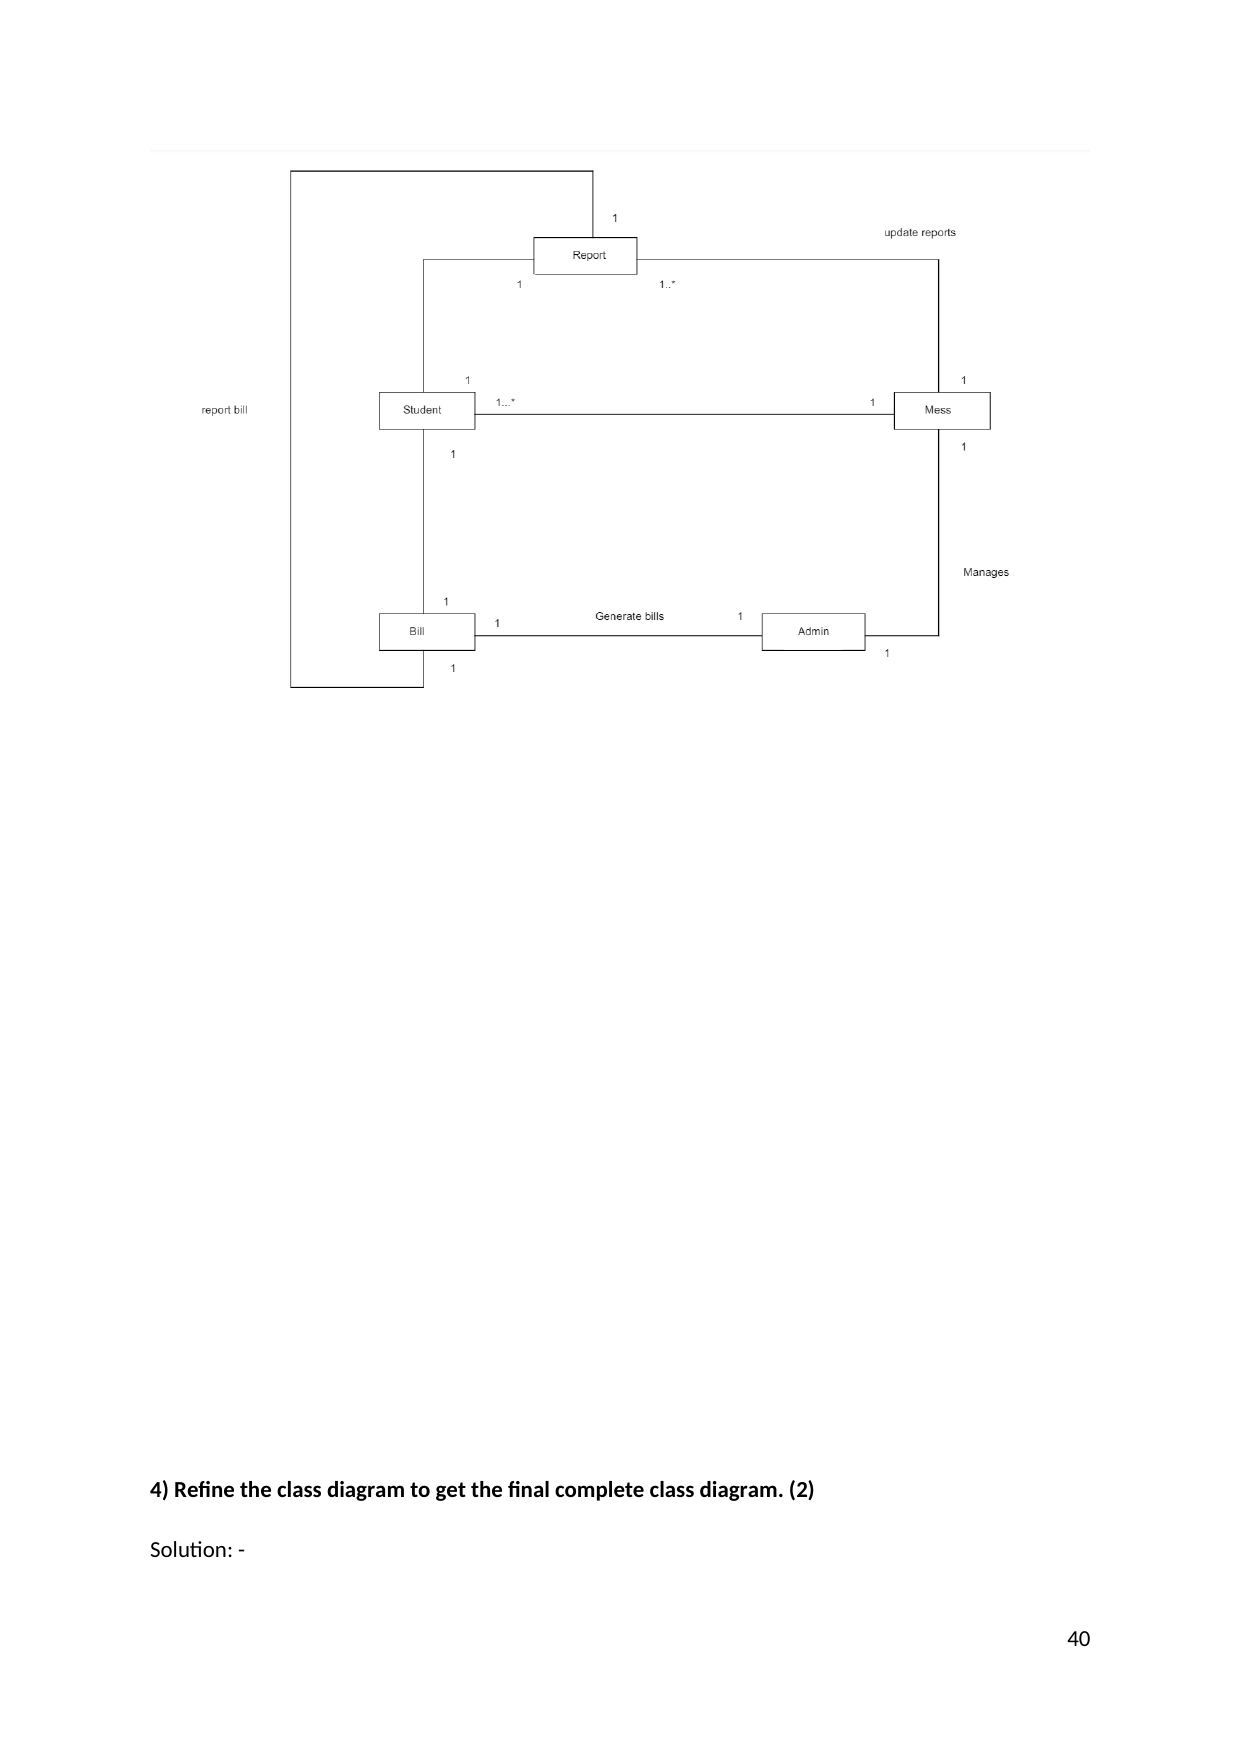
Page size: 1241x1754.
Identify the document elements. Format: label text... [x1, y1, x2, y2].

text Solution: - [150, 1536, 1090, 1563]
picture [150, 150, 1091, 752]
text 4) Refine the class diagram to get the final complete class diagram. (2) [150, 1475, 1090, 1503]
